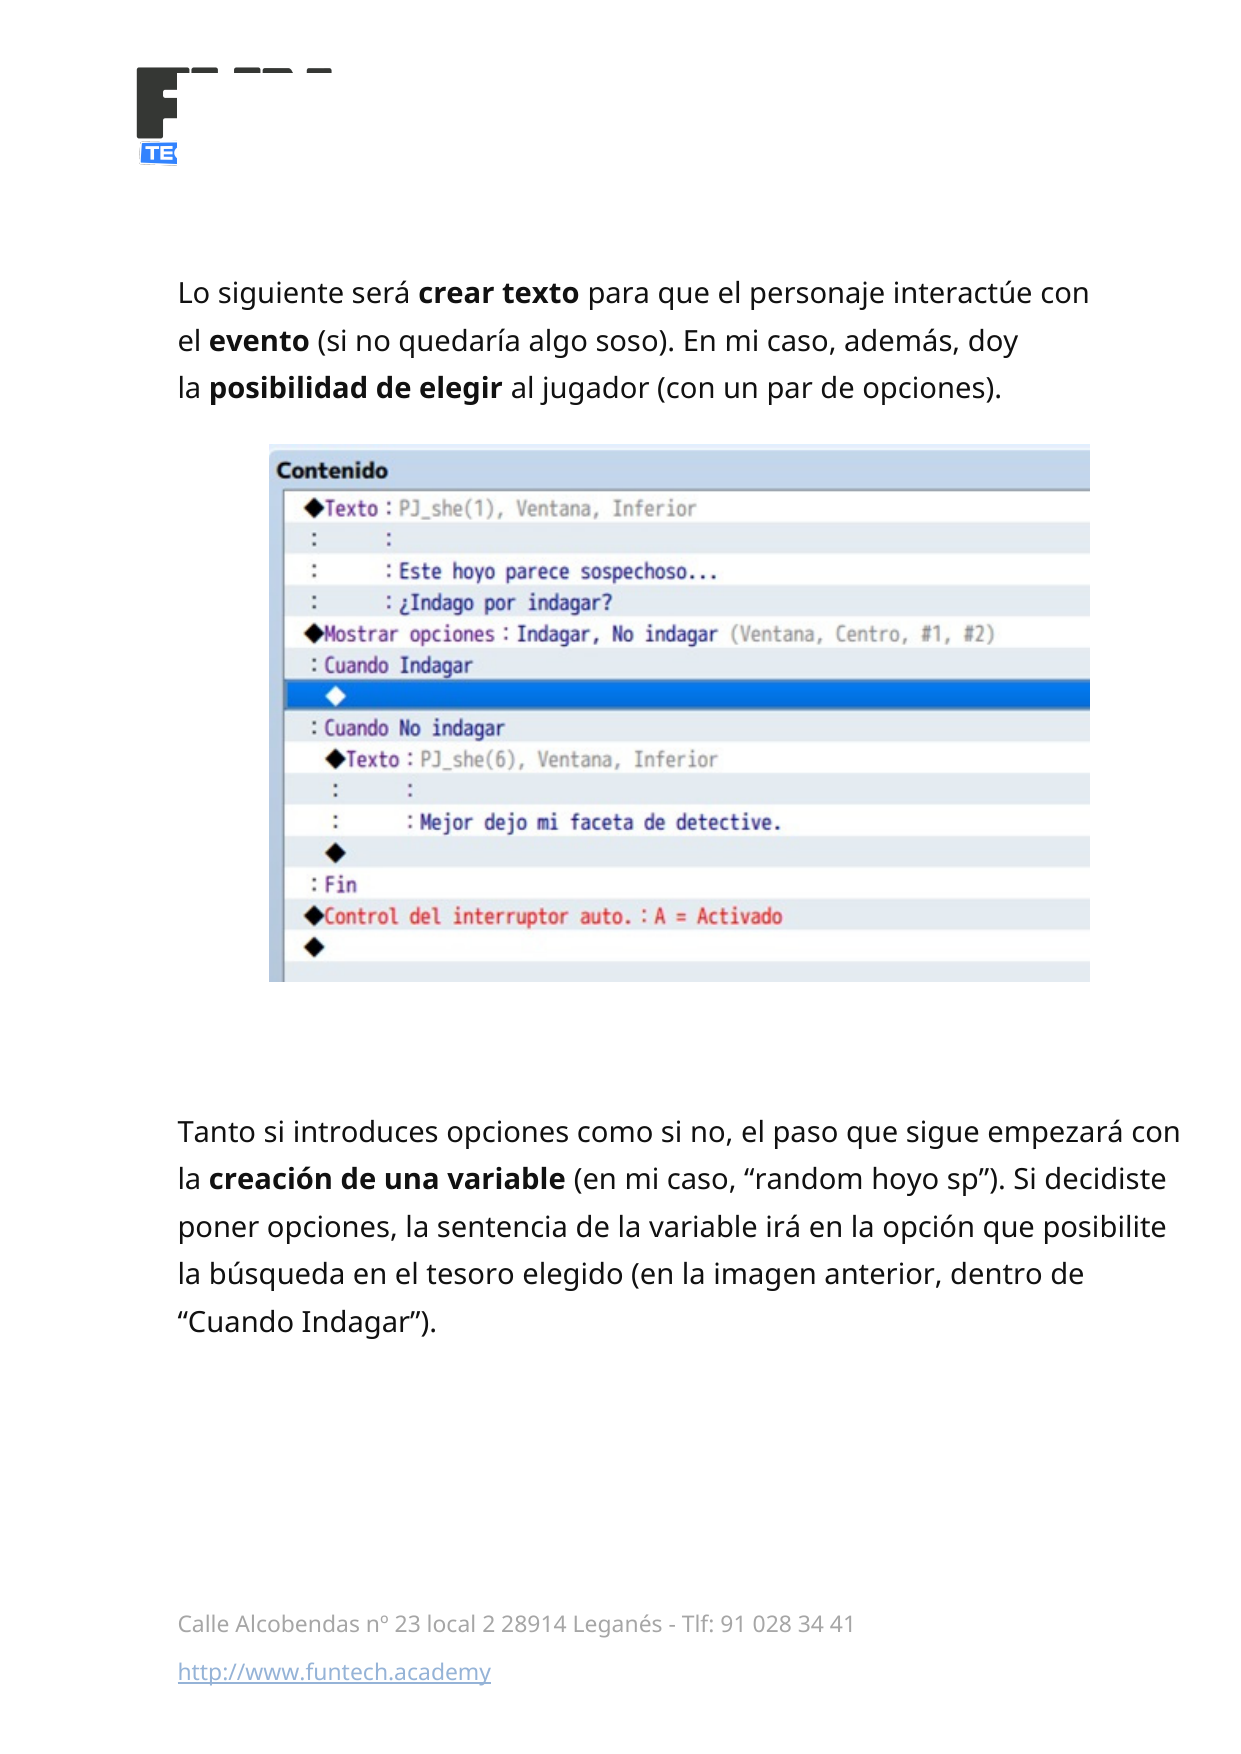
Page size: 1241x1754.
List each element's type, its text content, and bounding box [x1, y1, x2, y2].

picture [269, 444, 1090, 982]
text Lo siguiente será crear texto para que el personaje interactúe con el evento (si no quedaría algo soso). En mi caso, además, doy la posibilidad de elegir al jugador (con un par de opciones). [177, 265, 1182, 407]
text Tanto si introduces opciones como si no, el paso que sigue empezará con la creación de una variable (en mi caso, “random hoyo sp”). Si decidiste poner opciones, la sentencia de la variable irá en la opción que posibilite la búsqueda en el tesoro elegido (en la imagen anterior, dentro de “Cuando Indagar”). [177, 1103, 1182, 1341]
